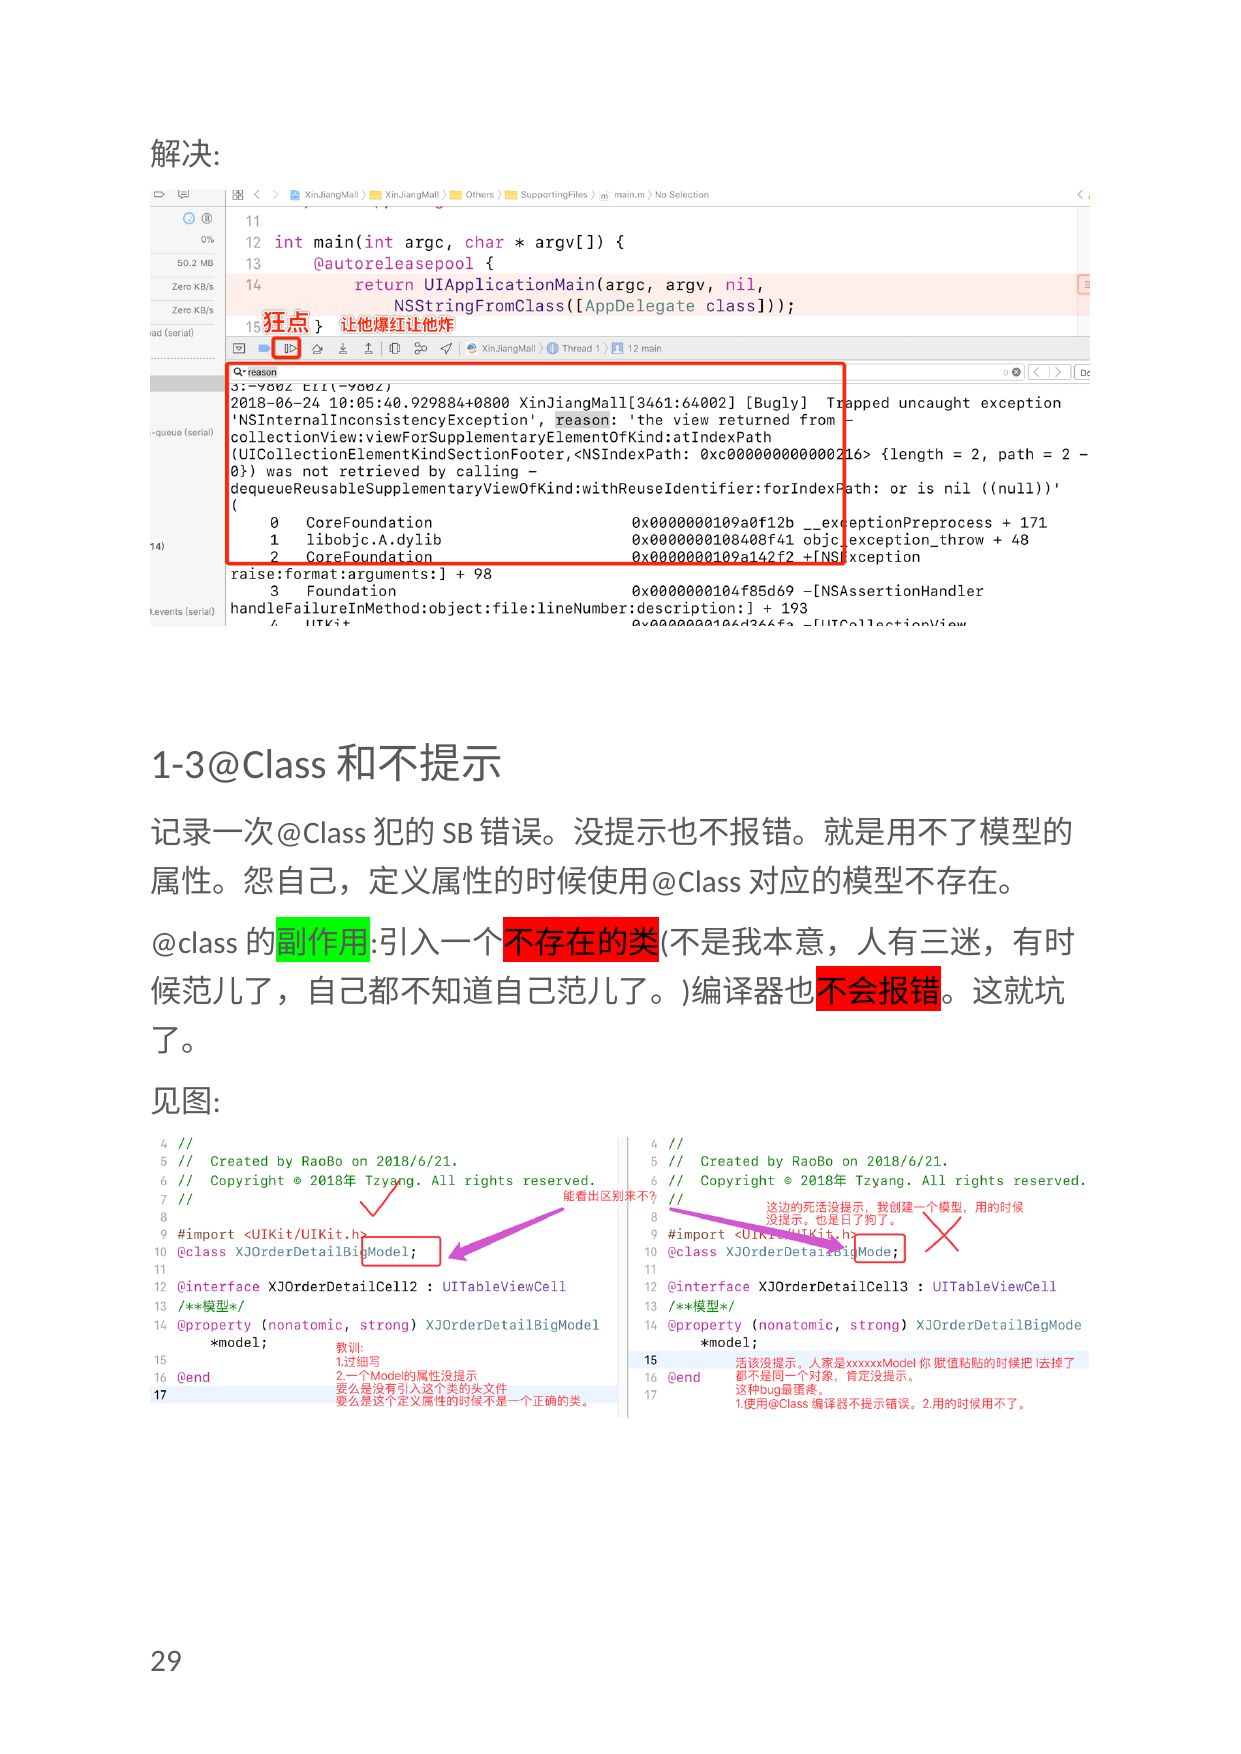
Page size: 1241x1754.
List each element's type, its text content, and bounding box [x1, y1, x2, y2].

text 解决: [150, 129, 1090, 174]
text 见图: [150, 1076, 1090, 1121]
subtitle 1-3@Class 和不提示 [150, 730, 1090, 790]
text 记录一次@Class 犯的SB错误。没提示也不报错。就是用不了模型的属性。怨自己，定义属性的时候使用@Class 对应的模型不存在。 [150, 807, 1090, 901]
picture [150, 190, 1090, 626]
picture [150, 1137, 1089, 1418]
text @class 的副作用:引入一个不存在的类(不是我本意，人有三迷，有时候范儿了，自己都不知道自己范儿了。)编译器也不会报错。这就坑了。 [150, 917, 1090, 1060]
